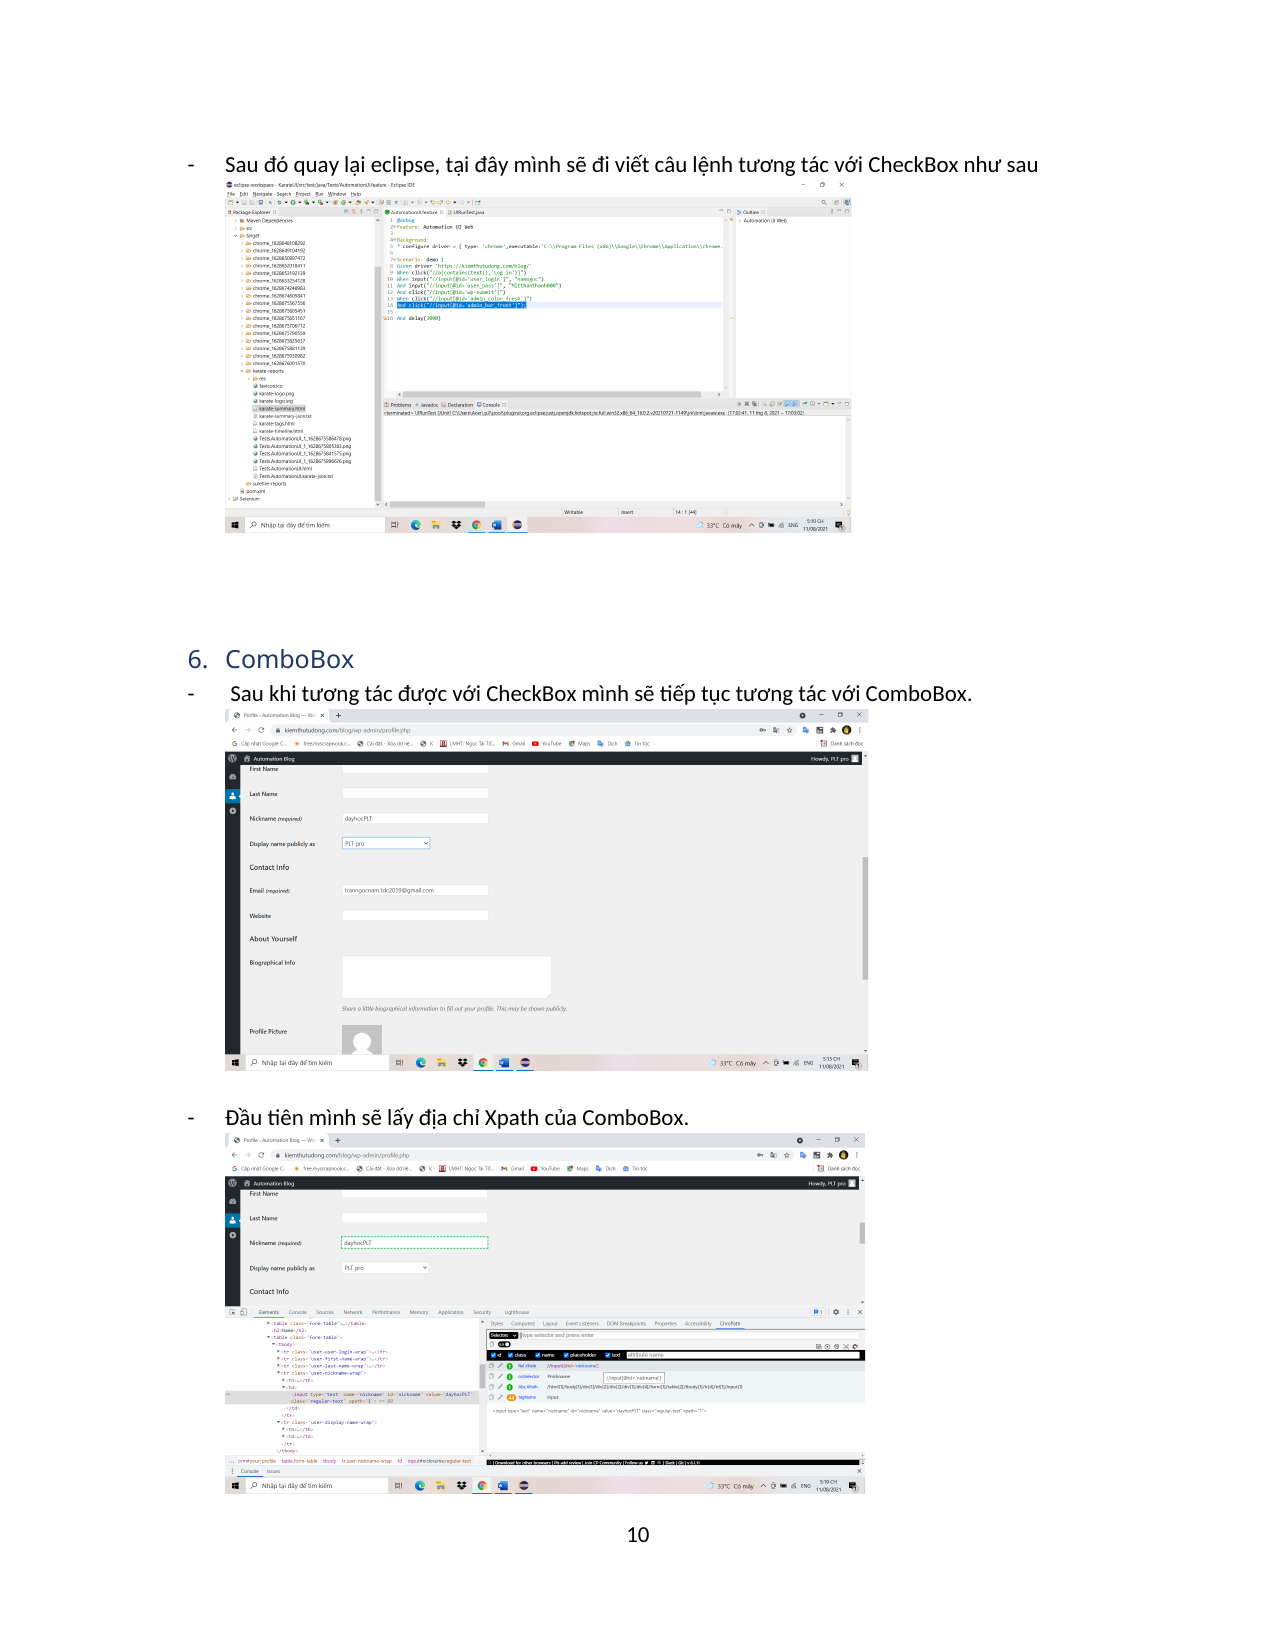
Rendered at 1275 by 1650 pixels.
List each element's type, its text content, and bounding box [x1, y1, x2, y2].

picture [225, 709, 869, 1071]
list Sau khi tương tác được với CheckBox mình sẽ tiếp tục tương tác với ComboBox. [187, 679, 1125, 707]
list Đầu tiên mình sẽ lấy địa chỉ Xpath của ComboBox. [187, 1103, 1125, 1131]
picture [225, 1133, 866, 1494]
subtitle ComboBox [187, 642, 1125, 676]
list Sau đó quay lại eclipse, tại đây mình sẽ đi viết câu lệnh tương tác với CheckBox như sau [187, 150, 1125, 178]
picture [225, 180, 852, 533]
